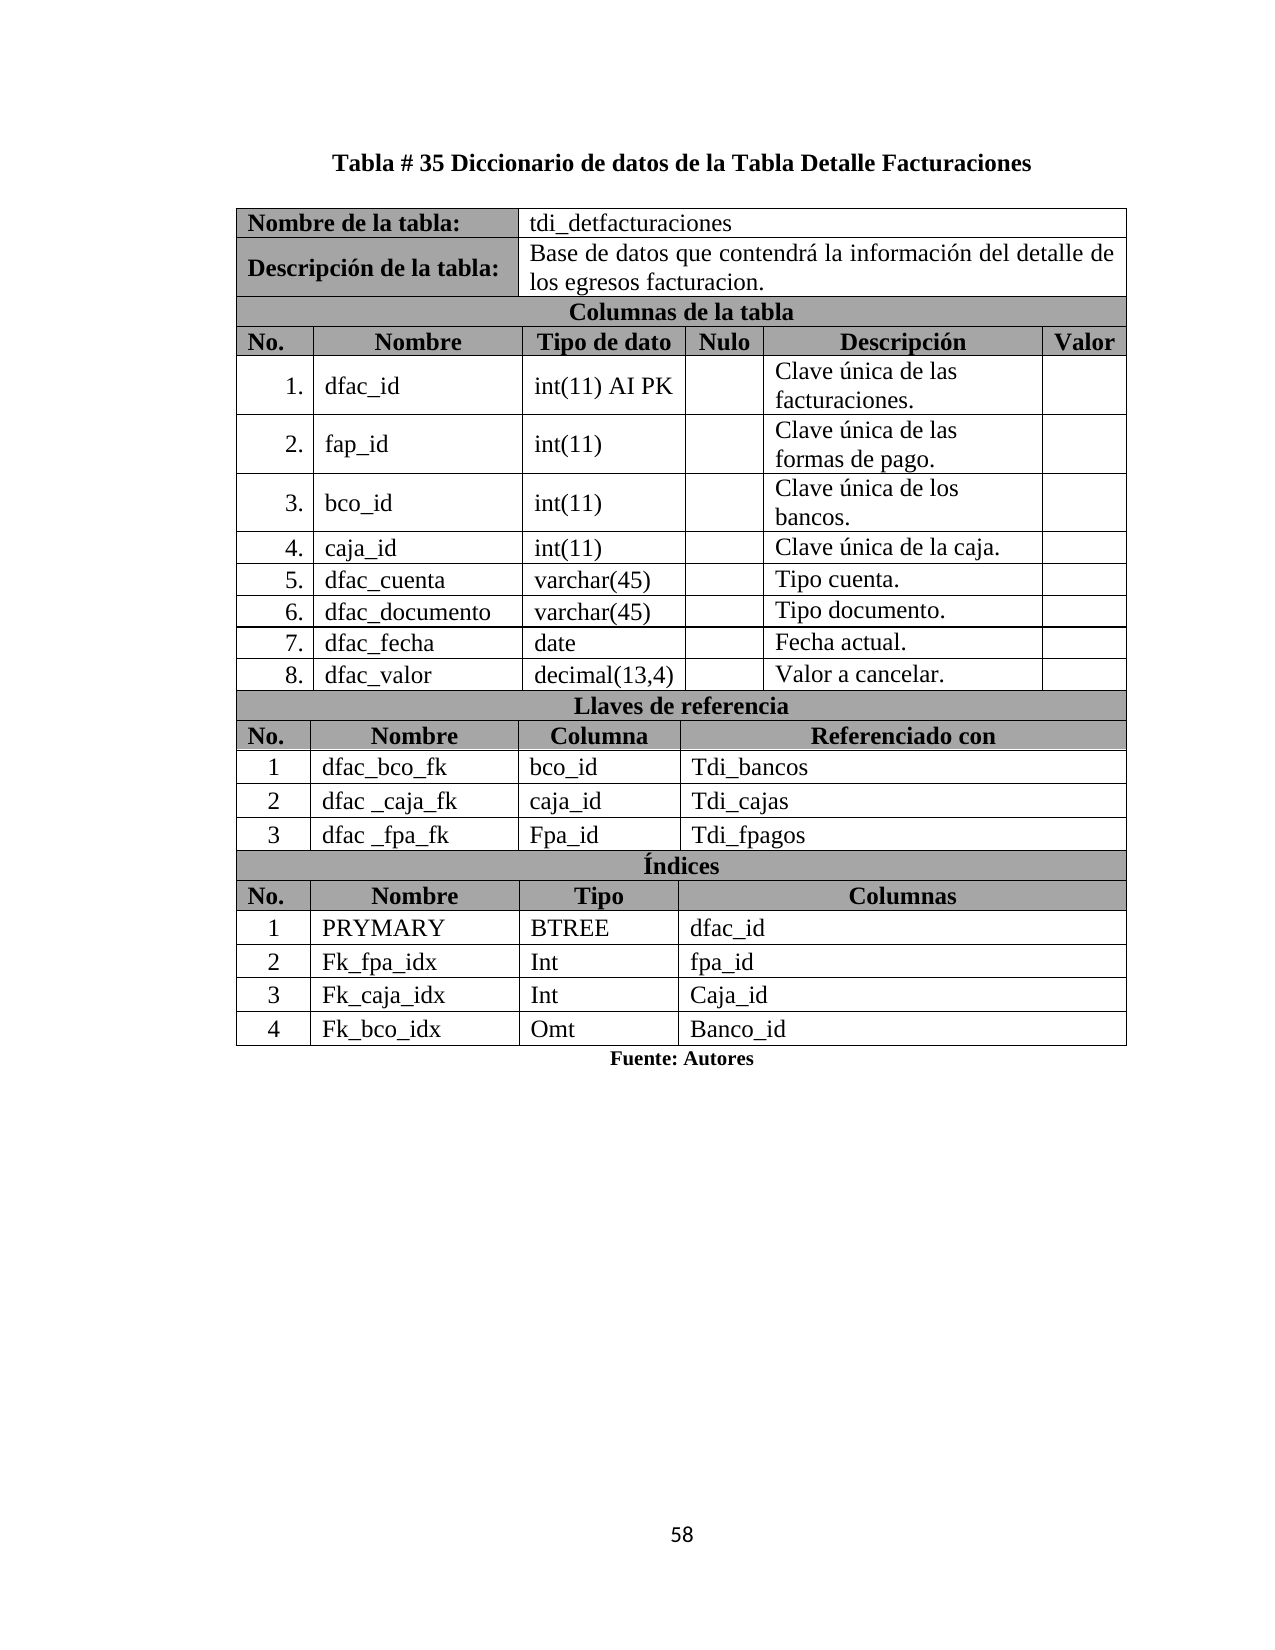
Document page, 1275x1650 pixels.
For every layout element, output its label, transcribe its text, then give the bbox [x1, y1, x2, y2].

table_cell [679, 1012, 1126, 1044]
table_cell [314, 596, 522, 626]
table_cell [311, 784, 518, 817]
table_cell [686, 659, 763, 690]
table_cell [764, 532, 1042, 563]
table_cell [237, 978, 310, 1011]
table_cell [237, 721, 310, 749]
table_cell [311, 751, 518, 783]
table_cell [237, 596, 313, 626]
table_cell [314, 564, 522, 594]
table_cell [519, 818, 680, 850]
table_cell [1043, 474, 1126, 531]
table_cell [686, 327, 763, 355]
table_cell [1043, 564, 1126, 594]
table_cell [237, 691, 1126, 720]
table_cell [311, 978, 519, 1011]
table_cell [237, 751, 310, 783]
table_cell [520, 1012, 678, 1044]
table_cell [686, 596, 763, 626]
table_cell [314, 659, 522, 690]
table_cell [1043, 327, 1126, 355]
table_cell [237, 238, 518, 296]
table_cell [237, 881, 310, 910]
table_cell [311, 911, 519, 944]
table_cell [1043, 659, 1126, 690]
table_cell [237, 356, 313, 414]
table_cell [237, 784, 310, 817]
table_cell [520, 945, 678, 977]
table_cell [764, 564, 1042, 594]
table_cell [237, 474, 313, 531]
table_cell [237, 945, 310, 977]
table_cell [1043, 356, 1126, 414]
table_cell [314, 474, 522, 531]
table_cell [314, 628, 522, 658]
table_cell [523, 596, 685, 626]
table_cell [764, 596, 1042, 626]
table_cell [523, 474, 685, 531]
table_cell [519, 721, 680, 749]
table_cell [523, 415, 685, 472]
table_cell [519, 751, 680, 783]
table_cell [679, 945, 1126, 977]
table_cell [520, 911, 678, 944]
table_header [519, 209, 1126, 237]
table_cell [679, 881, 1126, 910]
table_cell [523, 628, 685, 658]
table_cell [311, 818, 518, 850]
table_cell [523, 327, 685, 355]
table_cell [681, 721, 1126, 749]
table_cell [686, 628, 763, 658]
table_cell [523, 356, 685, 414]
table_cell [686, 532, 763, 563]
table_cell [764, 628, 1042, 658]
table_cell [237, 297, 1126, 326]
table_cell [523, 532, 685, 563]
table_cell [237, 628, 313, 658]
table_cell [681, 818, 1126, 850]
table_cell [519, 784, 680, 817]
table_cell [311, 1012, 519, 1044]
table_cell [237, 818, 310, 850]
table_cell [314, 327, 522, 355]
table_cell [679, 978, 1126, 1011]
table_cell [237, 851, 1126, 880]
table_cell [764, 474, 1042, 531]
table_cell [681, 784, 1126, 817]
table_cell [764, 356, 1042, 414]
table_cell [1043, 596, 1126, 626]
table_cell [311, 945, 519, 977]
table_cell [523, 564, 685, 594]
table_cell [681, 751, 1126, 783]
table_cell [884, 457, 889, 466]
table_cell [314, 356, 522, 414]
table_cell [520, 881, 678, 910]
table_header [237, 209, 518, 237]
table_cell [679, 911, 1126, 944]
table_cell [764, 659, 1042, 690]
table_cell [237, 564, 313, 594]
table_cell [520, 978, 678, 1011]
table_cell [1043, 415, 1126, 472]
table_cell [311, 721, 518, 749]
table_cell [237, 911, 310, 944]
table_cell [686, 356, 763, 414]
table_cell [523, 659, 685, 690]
text Fuente: Autores [236, 1046, 1127, 1070]
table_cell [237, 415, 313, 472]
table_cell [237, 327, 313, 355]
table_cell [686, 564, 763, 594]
text Tabla # 35 Diccionario de datos de la Tabla Detalle Facturaciones [236, 148, 1127, 176]
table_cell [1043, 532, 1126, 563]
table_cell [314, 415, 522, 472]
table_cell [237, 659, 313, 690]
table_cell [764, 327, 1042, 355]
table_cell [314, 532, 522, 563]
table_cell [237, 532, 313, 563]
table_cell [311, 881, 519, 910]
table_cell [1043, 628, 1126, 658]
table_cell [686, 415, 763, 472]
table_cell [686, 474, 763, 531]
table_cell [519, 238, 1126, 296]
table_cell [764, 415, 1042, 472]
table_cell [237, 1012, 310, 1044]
